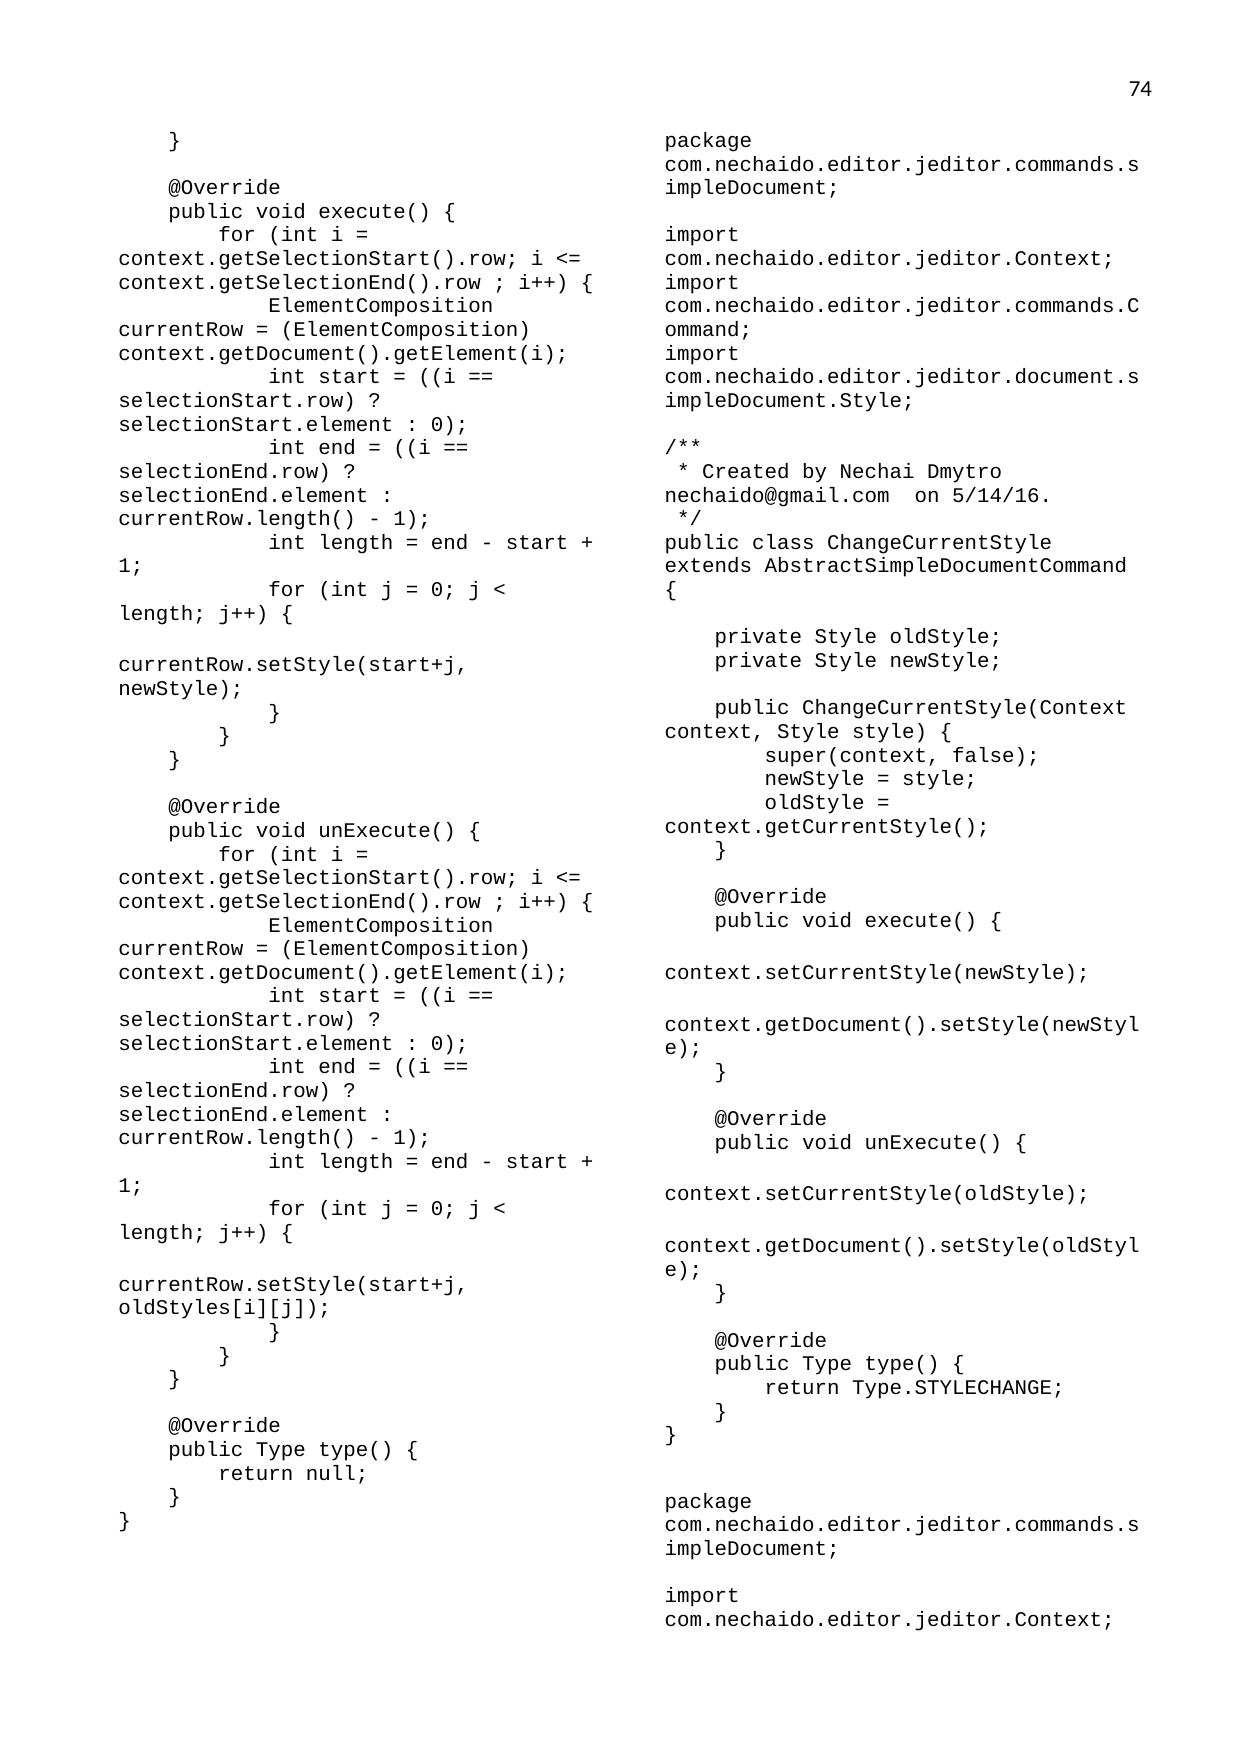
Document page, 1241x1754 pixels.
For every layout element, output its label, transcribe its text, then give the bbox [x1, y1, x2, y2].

text currentRow.setStyle(start+j, newStyle); [118, 626, 605, 702]
text public void execute() { [118, 201, 605, 224]
text public void unExecute() { [664, 1132, 1152, 1155]
text } [664, 1401, 1152, 1424]
text package com.nechaido.editor.jeditor.commands.simpleDocument; [664, 130, 1152, 201]
text int length = end - start + 1; [118, 1151, 605, 1198]
text newStyle = style; [664, 768, 1152, 792]
text private Style newStyle; [664, 650, 1152, 674]
text for (int i = context.getSelectionStart().row; i <= context.getSelectionEnd().row ; i++) { [118, 844, 605, 914]
text context.getDocument().setStyle(newStyle); [664, 986, 1152, 1061]
text } [118, 130, 605, 153]
text } [118, 702, 605, 725]
text ElementComposition currentRow = (ElementComposition) context.getDocument().getElement(i); [118, 295, 605, 366]
text for (int j = 0; j < length; j++) { [118, 579, 605, 626]
text return Type.STYLECHANGE; [664, 1377, 1152, 1401]
text public Type type() { [118, 1439, 605, 1463]
text public void execute() { [664, 910, 1152, 934]
text ElementComposition currentRow = (ElementComposition) context.getDocument().getElement(i); [118, 914, 605, 986]
text public void unExecute() { [118, 820, 605, 844]
text package com.nechaido.editor.jeditor.commands.simpleDocument; [664, 1491, 1152, 1562]
text oldStyle = context.getCurrentStyle(); [664, 792, 1152, 839]
text @Override [664, 1108, 1152, 1132]
text @Override [664, 887, 1152, 910]
text import com.nechaido.editor.jeditor.document.simpleDocument.Style; [664, 343, 1152, 414]
text int end = ((i == selectionEnd.row) ? selectionEnd.element : currentRow.length() - 1); [118, 1056, 605, 1151]
text } [664, 1282, 1152, 1306]
text @Override [118, 796, 605, 820]
text public ChangeCurrentStyle(Context context, Style style) { [664, 697, 1152, 745]
text return null; [118, 1463, 605, 1486]
text } [118, 1486, 605, 1510]
text * Created by Nechai Dmytro nechaido@gmail.com on 5/14/16. [664, 461, 1152, 508]
text int start = ((i == selectionStart.row) ? selectionStart.element : 0); [118, 366, 605, 437]
text public class ChangeCurrentStyle extends AbstractSimpleDocumentCommand { [664, 532, 1152, 603]
text for (int i = context.getSelectionStart().row; i <= context.getSelectionEnd().row ; i++) { [118, 224, 605, 295]
text } [118, 1321, 605, 1344]
text import com.nechaido.editor.jeditor.commands.Command; [664, 272, 1152, 343]
text } [118, 749, 605, 773]
text int length = end - start + 1; [118, 532, 605, 579]
text } [118, 1510, 605, 1534]
text } [664, 839, 1152, 863]
text /** [664, 437, 1152, 461]
text */ [664, 508, 1152, 532]
text int end = ((i == selectionEnd.row) ? selectionEnd.element : currentRow.length() - 1); [118, 437, 605, 532]
text } [118, 1344, 605, 1368]
text context.setCurrentStyle(oldStyle); [664, 1155, 1152, 1207]
text } [118, 1368, 605, 1392]
text } [118, 725, 605, 749]
text @Override [118, 1416, 605, 1439]
text import com.nechaido.editor.jeditor.Context; [664, 224, 1152, 272]
text currentRow.setStyle(start+j, oldStyles[i][j]); [118, 1246, 605, 1321]
text int start = ((i == selectionStart.row) ? selectionStart.element : 0); [118, 986, 605, 1056]
text for (int j = 0; j < length; j++) { [118, 1198, 605, 1246]
text private Style oldStyle; [664, 626, 1152, 650]
text super(context, false); [664, 745, 1152, 768]
text import com.nechaido.editor.jeditor.Context; [664, 1585, 1152, 1633]
text context.setCurrentStyle(newStyle); [664, 934, 1152, 986]
text } [664, 1424, 1152, 1448]
text context.getDocument().setStyle(oldStyle); [664, 1207, 1152, 1282]
text } [664, 1061, 1152, 1084]
text @Override [664, 1330, 1152, 1353]
text public Type type() { [664, 1353, 1152, 1377]
text @Override [118, 177, 605, 201]
